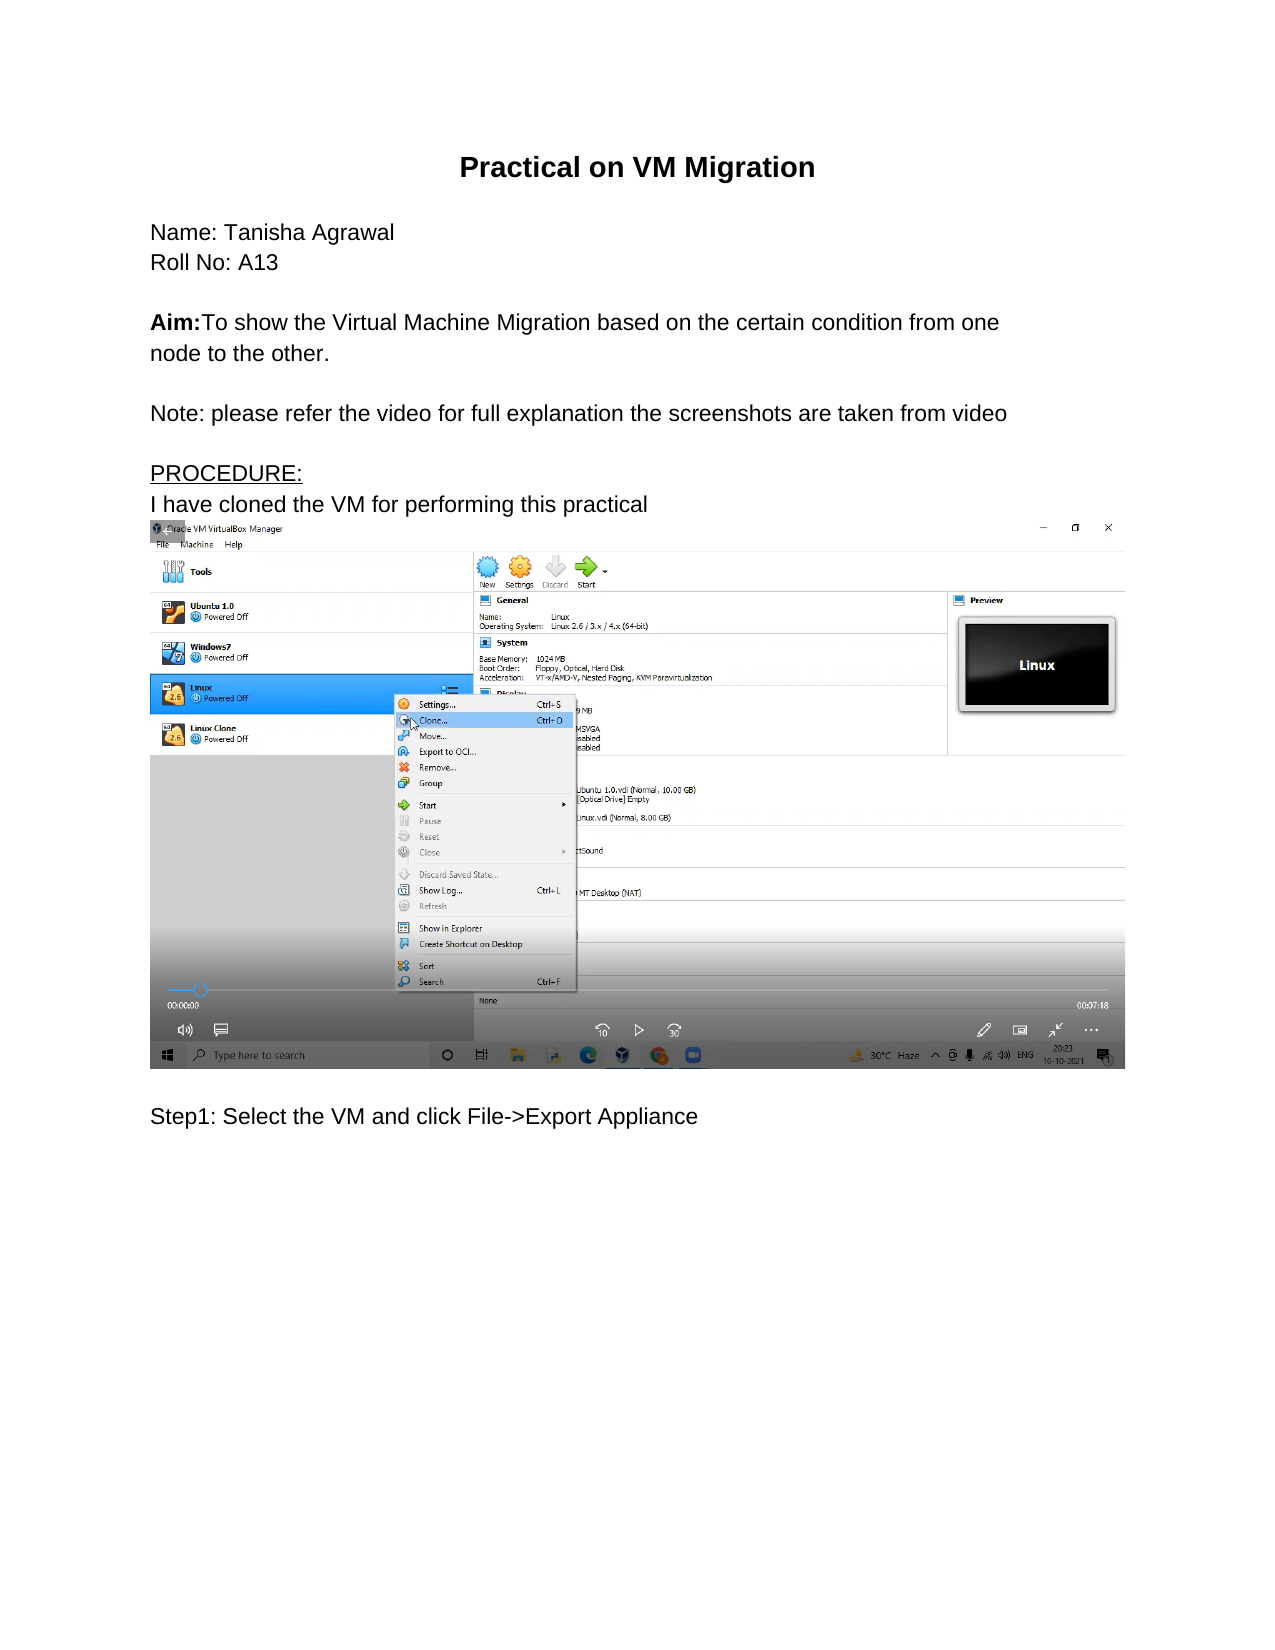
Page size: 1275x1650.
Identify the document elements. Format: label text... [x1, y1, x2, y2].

text Roll No: A13 [150, 249, 1125, 275]
text Note: please refer the video for full explanation the screenshots are taken from video [150, 400, 1125, 426]
text Name: Tanisha Agrawal [150, 219, 1125, 245]
text Step1: Select the VM and click File->Export Appliance [150, 1103, 1125, 1129]
text Aim:To show the Virtual Machine Migration based on the certain condition from one [150, 309, 1125, 336]
text node to the other. [150, 339, 1125, 366]
text I have cloned the VM for performing this practical [150, 491, 1125, 517]
picture [150, 520, 1125, 1069]
text PROCEDURE: [150, 460, 1125, 487]
text Practical on VM Migration [150, 150, 1125, 183]
